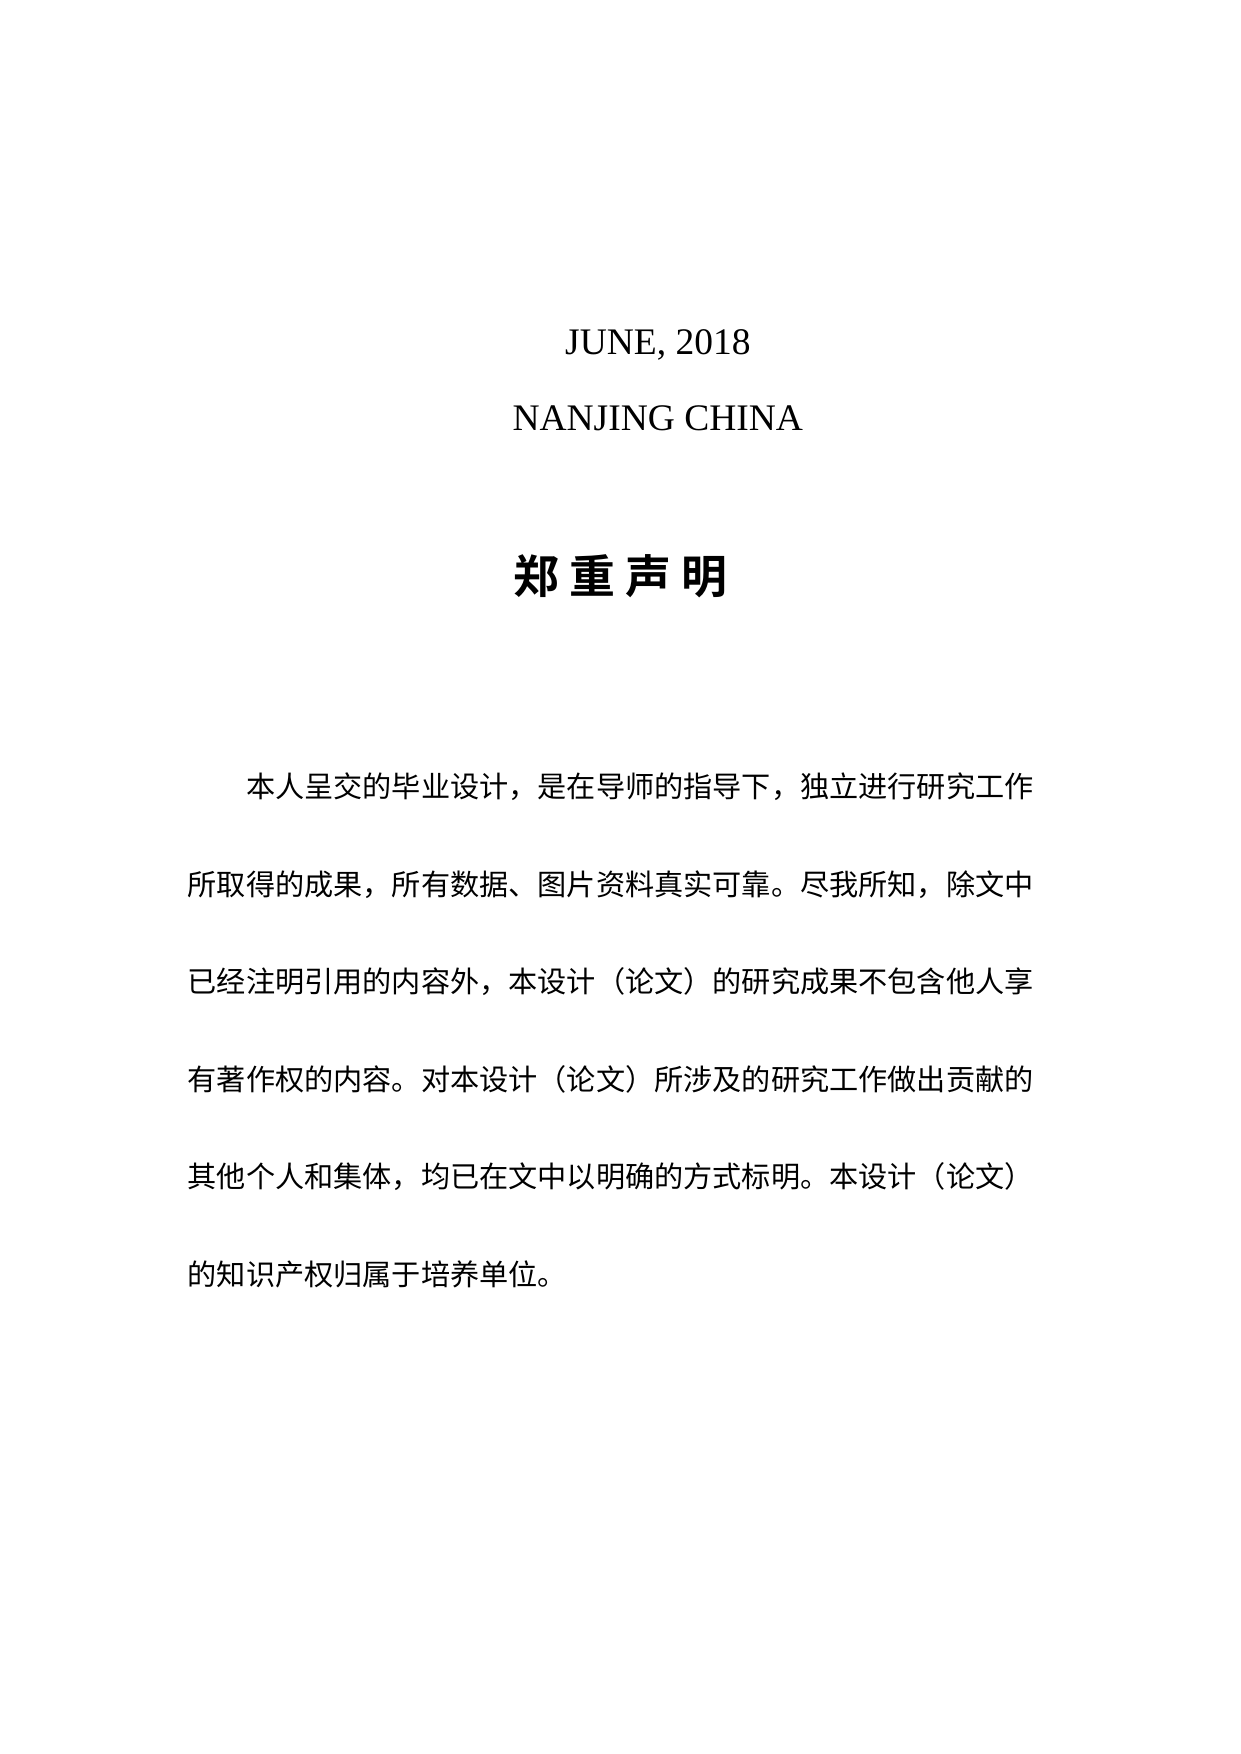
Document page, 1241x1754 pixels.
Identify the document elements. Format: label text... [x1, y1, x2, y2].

text NANJING CHINA [187, 384, 1053, 449]
text 本人呈交的毕业设计，是在导师的指导下，独立进行研究工作所取得的成果，所有数据、图片资料真实可靠。尽我所知，除文中已经注明引用的内容外，本设计（论文）的研究成果不包含他人享有著作权的内容。对本设计（论文）所涉及的研究工作做出贡献的其他个人和集体，均已在文中以明确的方式标明。本设计（论文）的知识产权归属于培养单位。 [187, 753, 1053, 1305]
text 郑 重 声 明 [187, 525, 1053, 623]
text JUNE, 2018 [187, 309, 1053, 374]
